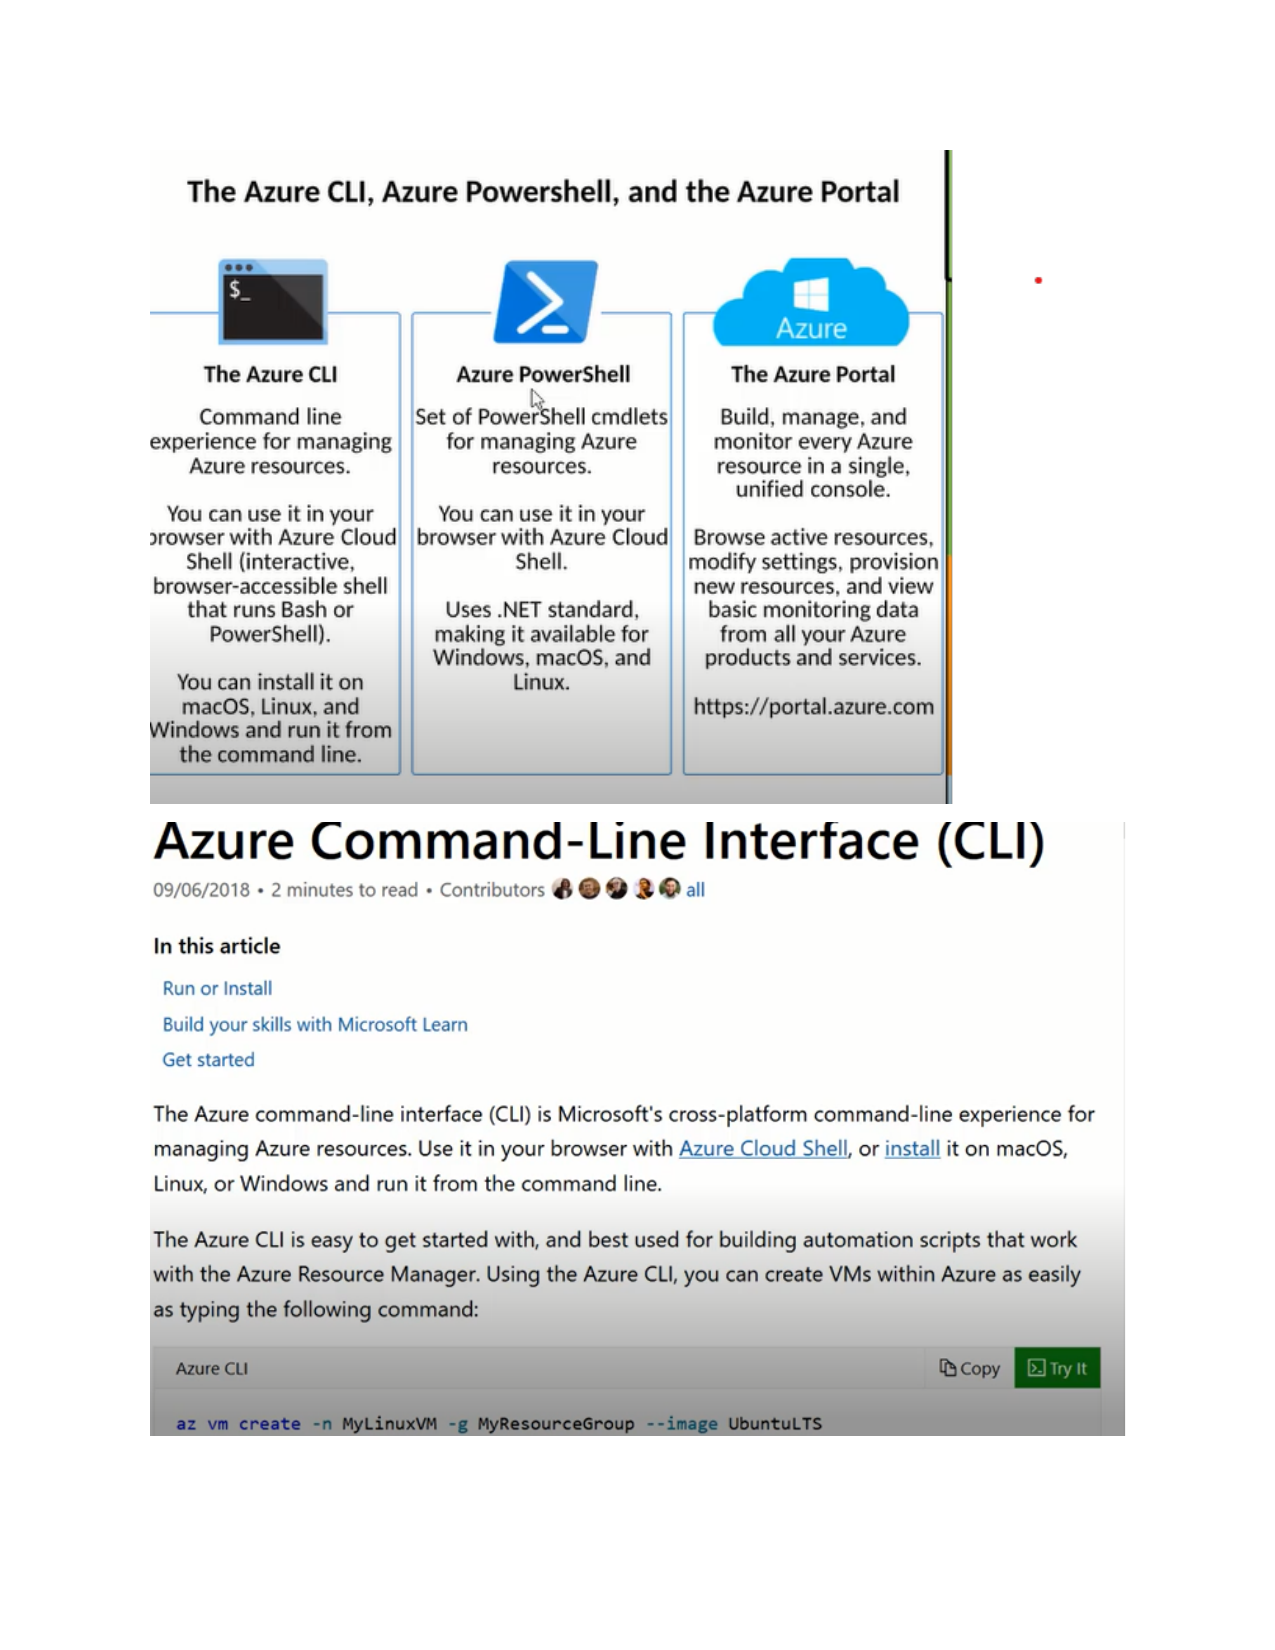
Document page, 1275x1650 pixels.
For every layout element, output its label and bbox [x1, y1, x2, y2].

picture [150, 150, 1043, 804]
picture [150, 822, 1125, 1436]
